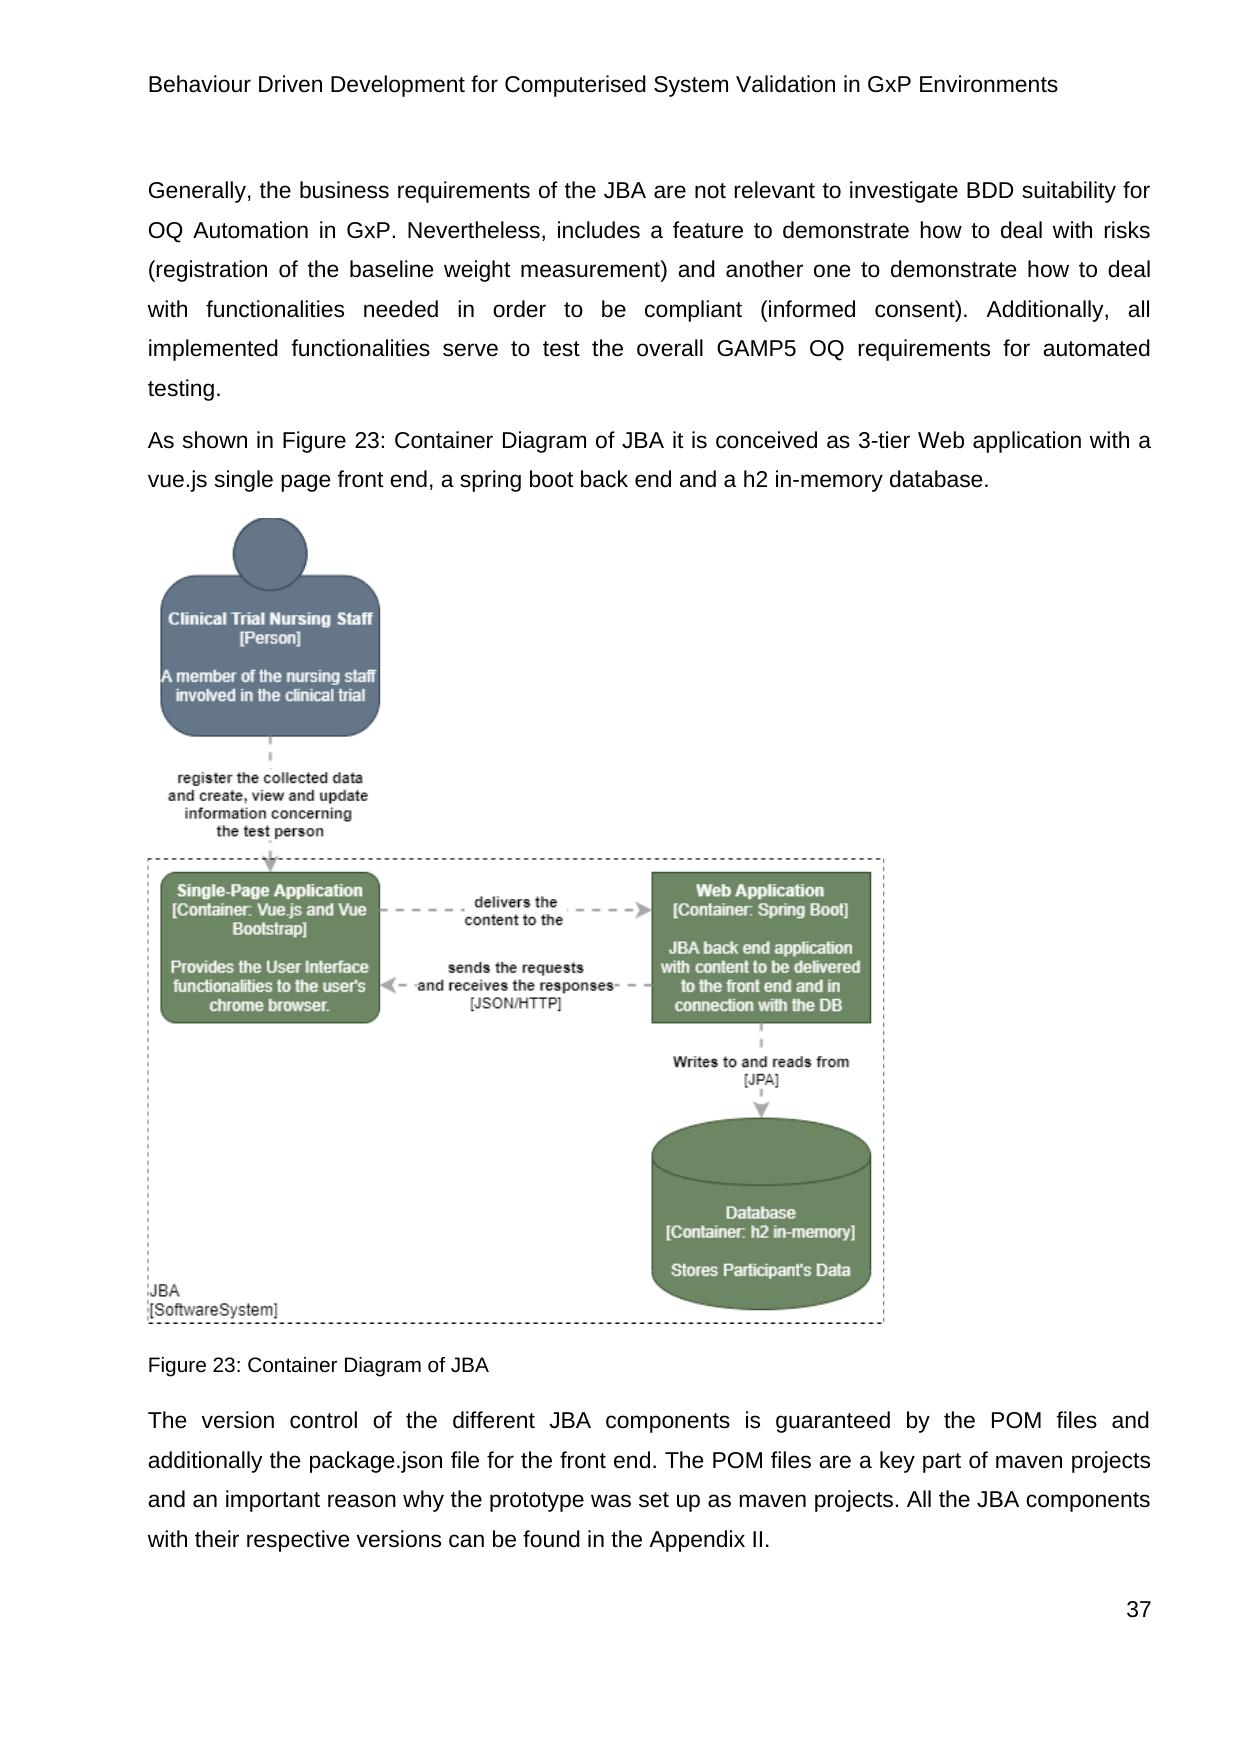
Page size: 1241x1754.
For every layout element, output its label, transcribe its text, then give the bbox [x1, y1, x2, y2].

text Generally, the business requirements of the JBA are not relevant to investigate BDD suitability for OQ Automation in GxP. Nevertheless, includes a feature to demonstrate how to deal with risks (registration of the baseline weight measurement) and another one to demonstrate how to deal with functionalities needed in order to be compliant (informed consent). Additionally, all implemented functionalities serve to test the overall GAMP5 OQ requirements for automated testing. [148, 177, 1152, 401]
picture [147, 518, 885, 1324]
text As shown in Figure 23: Container Diagram of JBA it is conceived as 3-tier Web application with a vue.js single page front end, a spring boot back end and a h2 in-memory database. [148, 427, 1152, 492]
text The version control of the different JBA components is guaranteed by the POM files and additionally the package.json file for the front end. The POM files are a key part of maven projects and an important reason why the prototype was set up as maven projects. All the JBA components with their respective versions can be found in the Appendix II. [148, 1407, 1152, 1552]
text Figure 23: Container Diagram of JBA [148, 1349, 1152, 1378]
